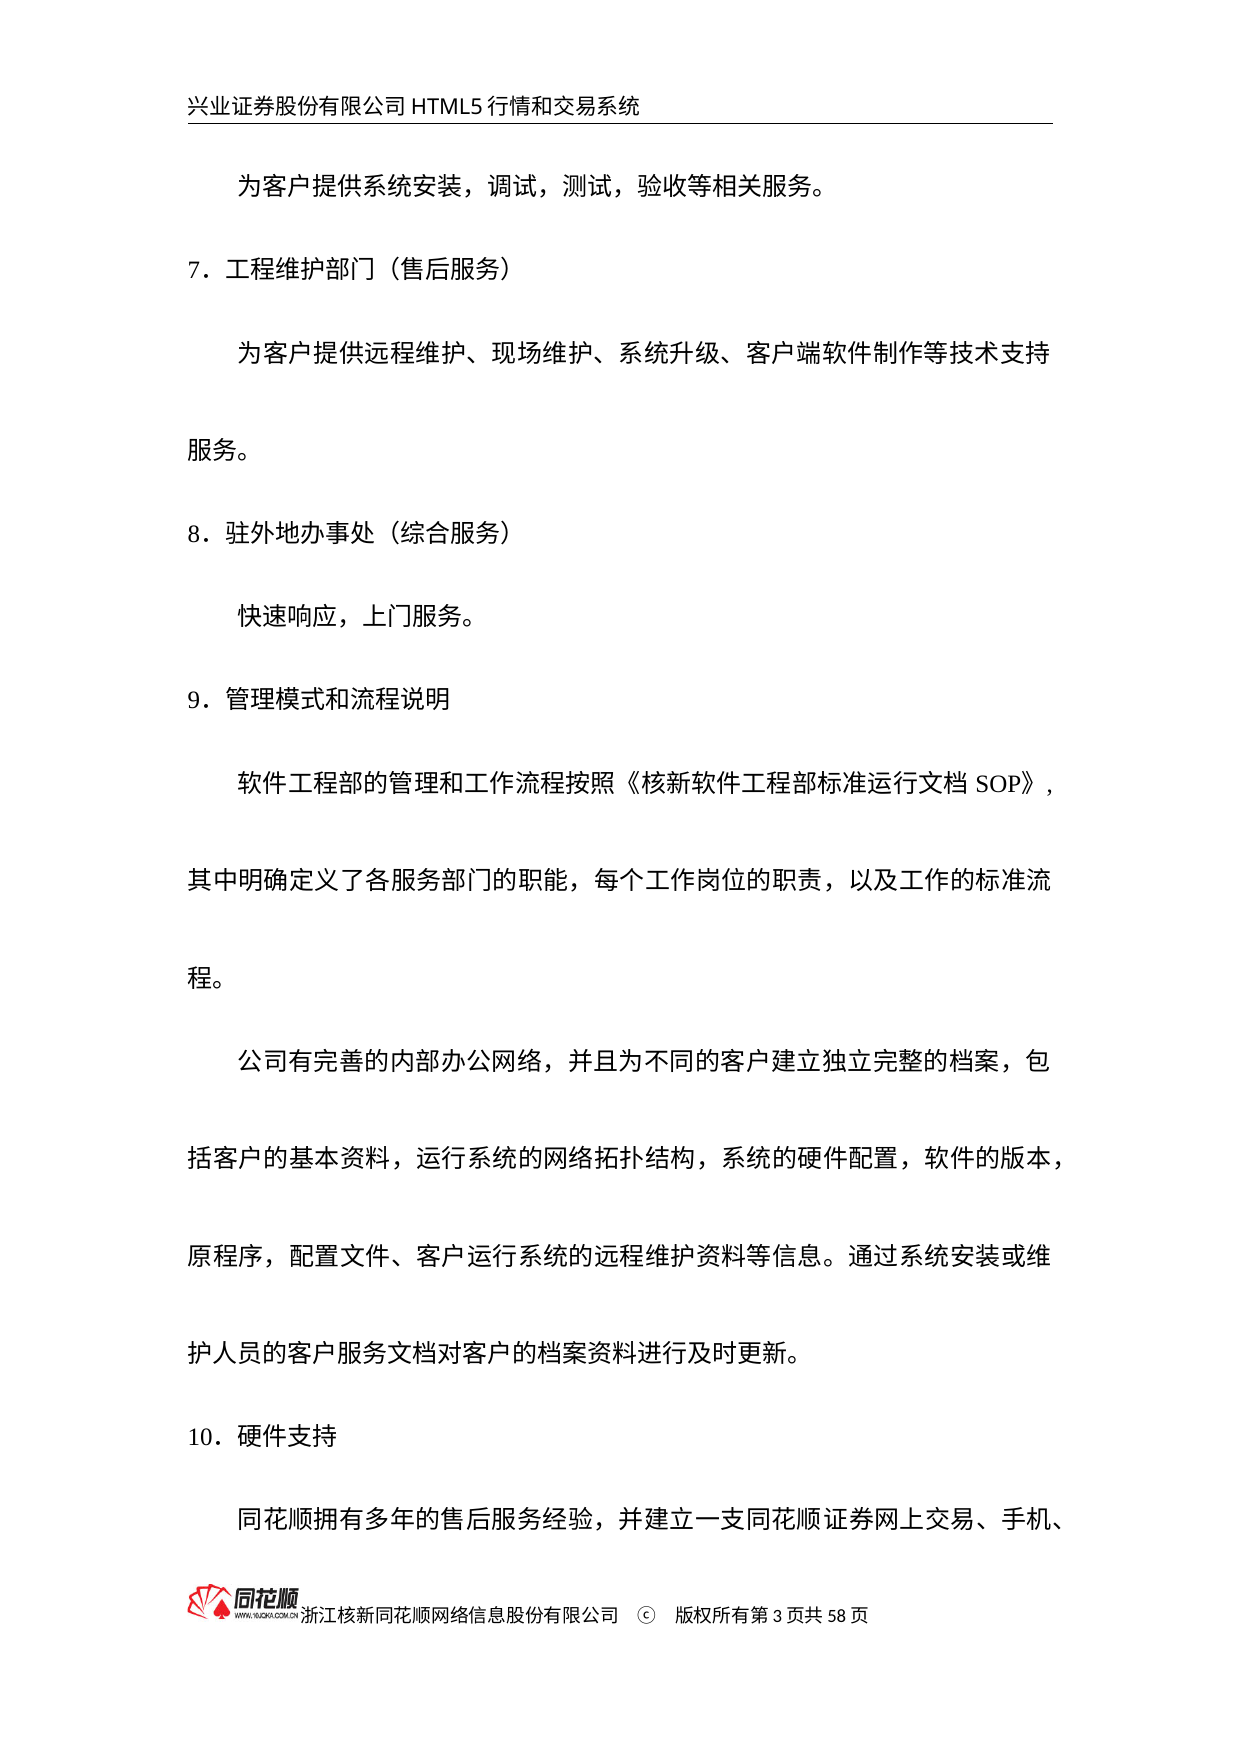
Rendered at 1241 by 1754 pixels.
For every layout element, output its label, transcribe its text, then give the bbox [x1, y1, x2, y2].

text 软件工程部的管理和工作流程按照《核新软件工程部标准运行文档SOP》,其中明确定义了各服务部门的职能，每个工作岗位的职责，以及工作的标准流程。 [187, 749, 1053, 1009]
text 快速响应，上门服务。 [187, 582, 1053, 647]
text 7．工程维护部门（售后服务） [187, 236, 1053, 301]
picture [187, 1584, 300, 1623]
text 公司有完善的内部办公网络，并且为不同的客户建立独立完整的档案，包括客户的基本资料，运行系统的网络拓扑结构，系统的硬件配置，软件的版本，原程序，配置文件、客户运行系统的远程维护资料等信息。通过系统安装或维护人员的客户服务文档对客户的档案资料进行及时更新。 [187, 1027, 1053, 1384]
text 8．驻外地办事处（综合服务） [187, 499, 1053, 564]
text 10．硬件支持 [187, 1402, 1053, 1467]
text 为客户提供系统安装，调试，测试，验收等相关服务。 [187, 152, 1053, 217]
text 为客户提供远程维护、现场维护、系统升级、客户端软件制作等技术支持服务。 [187, 319, 1053, 481]
text 9．管理模式和流程说明 [187, 666, 1053, 731]
